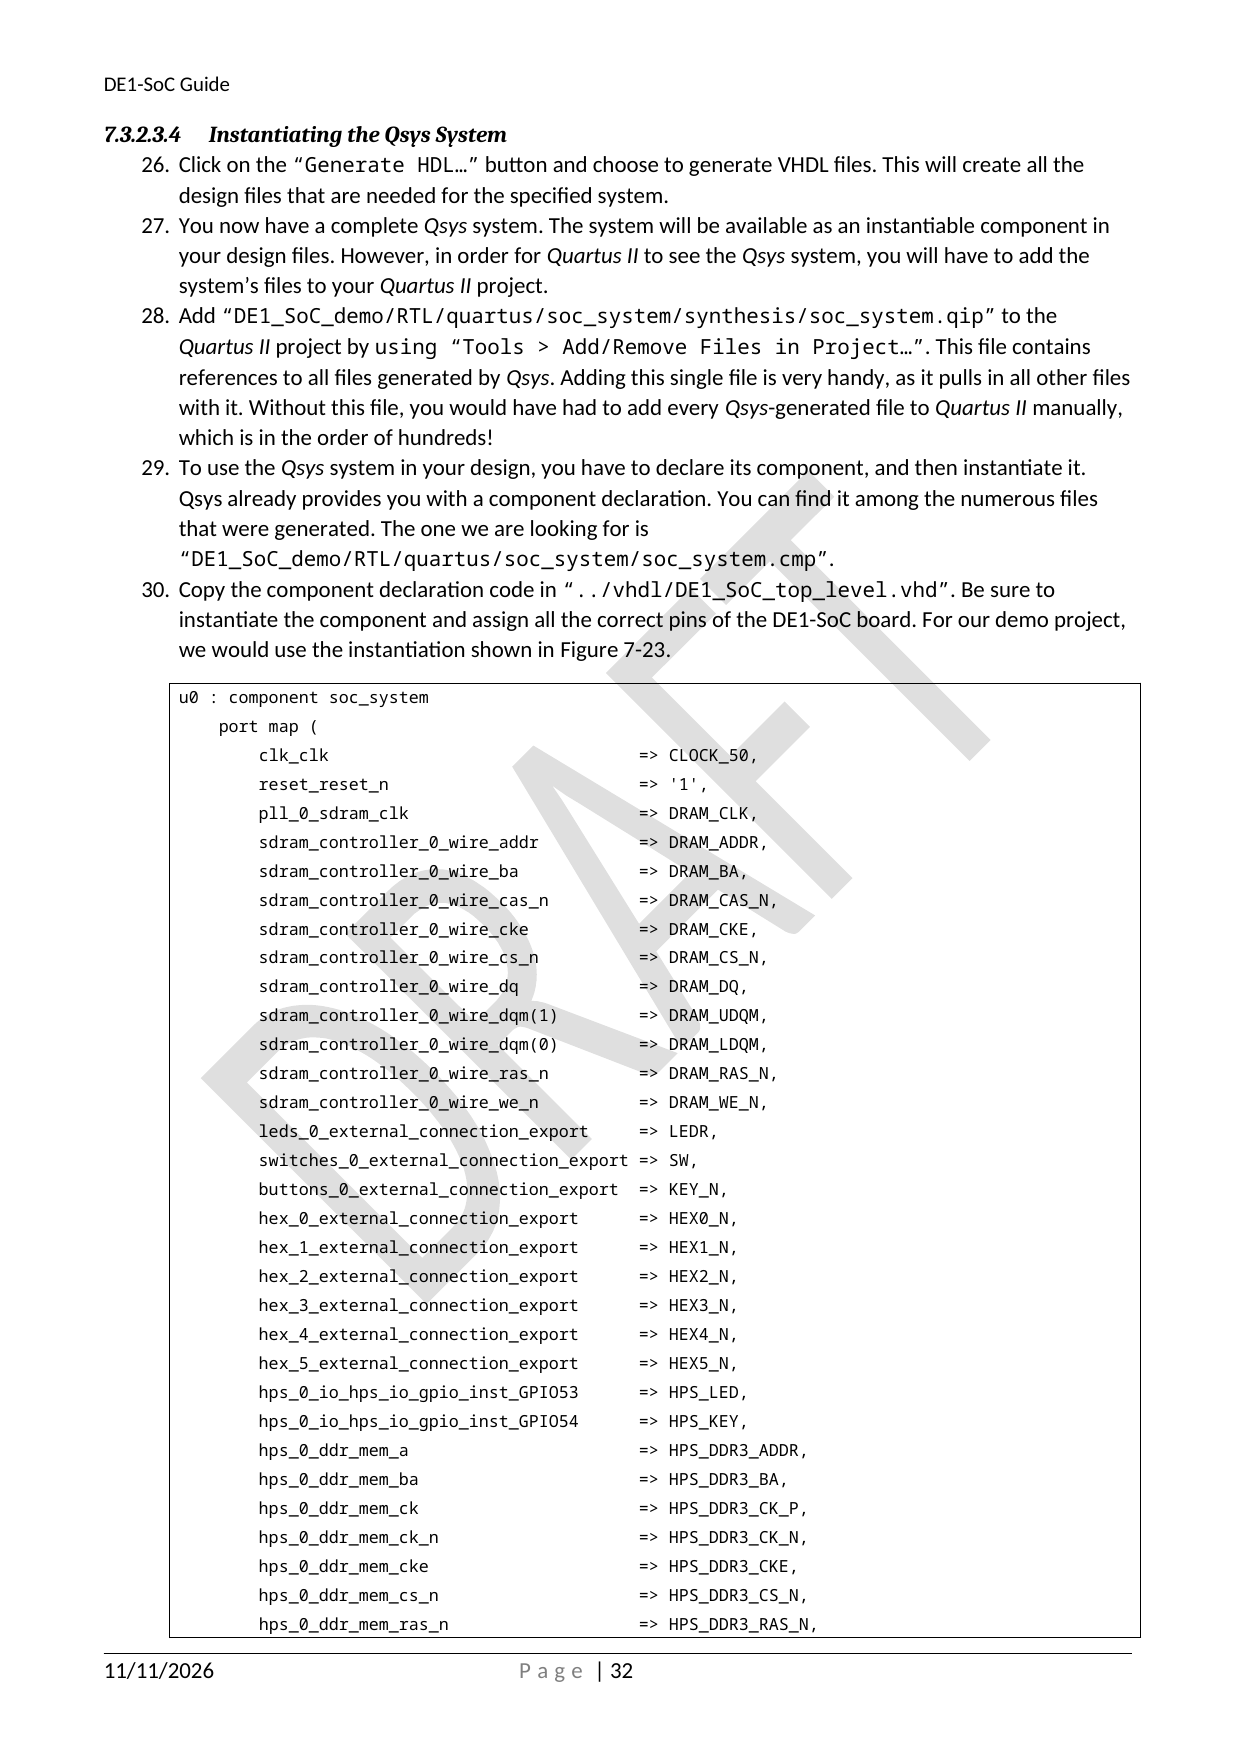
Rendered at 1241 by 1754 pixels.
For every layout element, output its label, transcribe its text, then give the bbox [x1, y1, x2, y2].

text hex_5_external_connection_export => HEX5_N, [170, 1348, 1140, 1374]
text hps_0_io_hps_io_gpio_inst_GPIO54 => HPS_KEY, [170, 1406, 1140, 1432]
text hps_0_ddr_mem_ck => HPS_DDR3_CK_P, [170, 1493, 1140, 1519]
text pll_0_sdram_clk => DRAM_CLK, [170, 798, 1140, 824]
text sdram_controller_0_wire_cs_n => DRAM_CS_N, [170, 943, 1140, 969]
text u0 : component soc_system [170, 684, 1140, 708]
text sdram_controller_0_wire_cke => DRAM_CKE, [170, 914, 1140, 940]
text hps_0_ddr_mem_cs_n => HPS_DDR3_CS_N, [170, 1580, 1140, 1606]
text port map ( [170, 711, 1140, 737]
text leds_0_external_connection_export => LEDR, [170, 1117, 1140, 1143]
list Add “DE1_SoC_demo/RTL/quartus/soc_system/synthesis/soc_system.qip” to the Quartus II project by using “Tools > Add/Remove Files in Project…”. This file contains references to all files generated by Qsys. Adding this single file is very handy, as it pulls in all other files with it. Without this file, you would have had to add every Qsys-generated file to Quartus II manually, which is in the order of hundreds! [141, 302, 1132, 451]
text hps_0_ddr_mem_cke => HPS_DDR3_CKE, [170, 1551, 1140, 1577]
subtitle Instantiating the Qsys System [103, 122, 1132, 148]
text sdram_controller_0_wire_dq => DRAM_DQ, [170, 972, 1140, 998]
text clk_clk => CLOCK_50, [170, 740, 1140, 766]
text sdram_controller_0_wire_we_n => DRAM_WE_N, [170, 1088, 1140, 1114]
text hex_2_external_connection_export => HEX2_N, [170, 1262, 1140, 1287]
text switches_0_external_connection_export => SW, [170, 1146, 1140, 1172]
text reset_reset_n => '1', [170, 769, 1140, 795]
text sdram_controller_0_wire_ras_n => DRAM_RAS_N, [170, 1059, 1140, 1085]
text hex_4_external_connection_export => HEX4_N, [170, 1319, 1140, 1345]
text hps_0_io_hps_io_gpio_inst_GPIO53 => HPS_LED, [170, 1377, 1140, 1403]
text sdram_controller_0_wire_dqm(1) => DRAM_UDQM, [170, 1001, 1140, 1027]
list Click on the “Generate HDL…” button and choose to generate VHDL files. This will create all the design files that are needed for the specified system. [141, 150, 1132, 209]
text hps_0_ddr_mem_ba => HPS_DDR3_BA, [170, 1464, 1140, 1490]
text buttons_0_external_connection_export => KEY_N, [170, 1175, 1140, 1201]
text hps_0_ddr_mem_ck_n => HPS_DDR3_CK_N, [170, 1522, 1140, 1548]
list To use the Qsys system in your design, you have to declare its component, and then instantiate it. Qsys already provides you with a component declaration. You can find it among the numerous files that were generated. The one we are looking for is “DE1_SoC_demo/RTL/quartus/soc_system/soc_system.cmp”. [141, 453, 1132, 572]
text sdram_controller_0_wire_cas_n => DRAM_CAS_N, [170, 885, 1140, 911]
text sdram_controller_0_wire_addr => DRAM_ADDR, [170, 827, 1140, 853]
text hps_0_ddr_mem_a => HPS_DDR3_ADDR, [170, 1435, 1140, 1461]
text sdram_controller_0_wire_ba => DRAM_BA, [170, 856, 1140, 882]
text hex_3_external_connection_export => HEX3_N, [170, 1291, 1140, 1316]
text hps_0_ddr_mem_ras_n => HPS_DDR3_RAS_N, [170, 1609, 1140, 1637]
text sdram_controller_0_wire_dqm(0) => DRAM_LDQM, [170, 1030, 1140, 1056]
text hex_0_external_connection_export => HEX0_N, [170, 1204, 1140, 1229]
list You now have a complete Qsys system. The system will be available as an instantiable component in your design files. However, in order for Quartus II to see the Qsys system, you will have to add the system’s files to your Quartus II project. [141, 211, 1132, 299]
text hex_1_external_connection_export => HEX1_N, [170, 1233, 1140, 1258]
